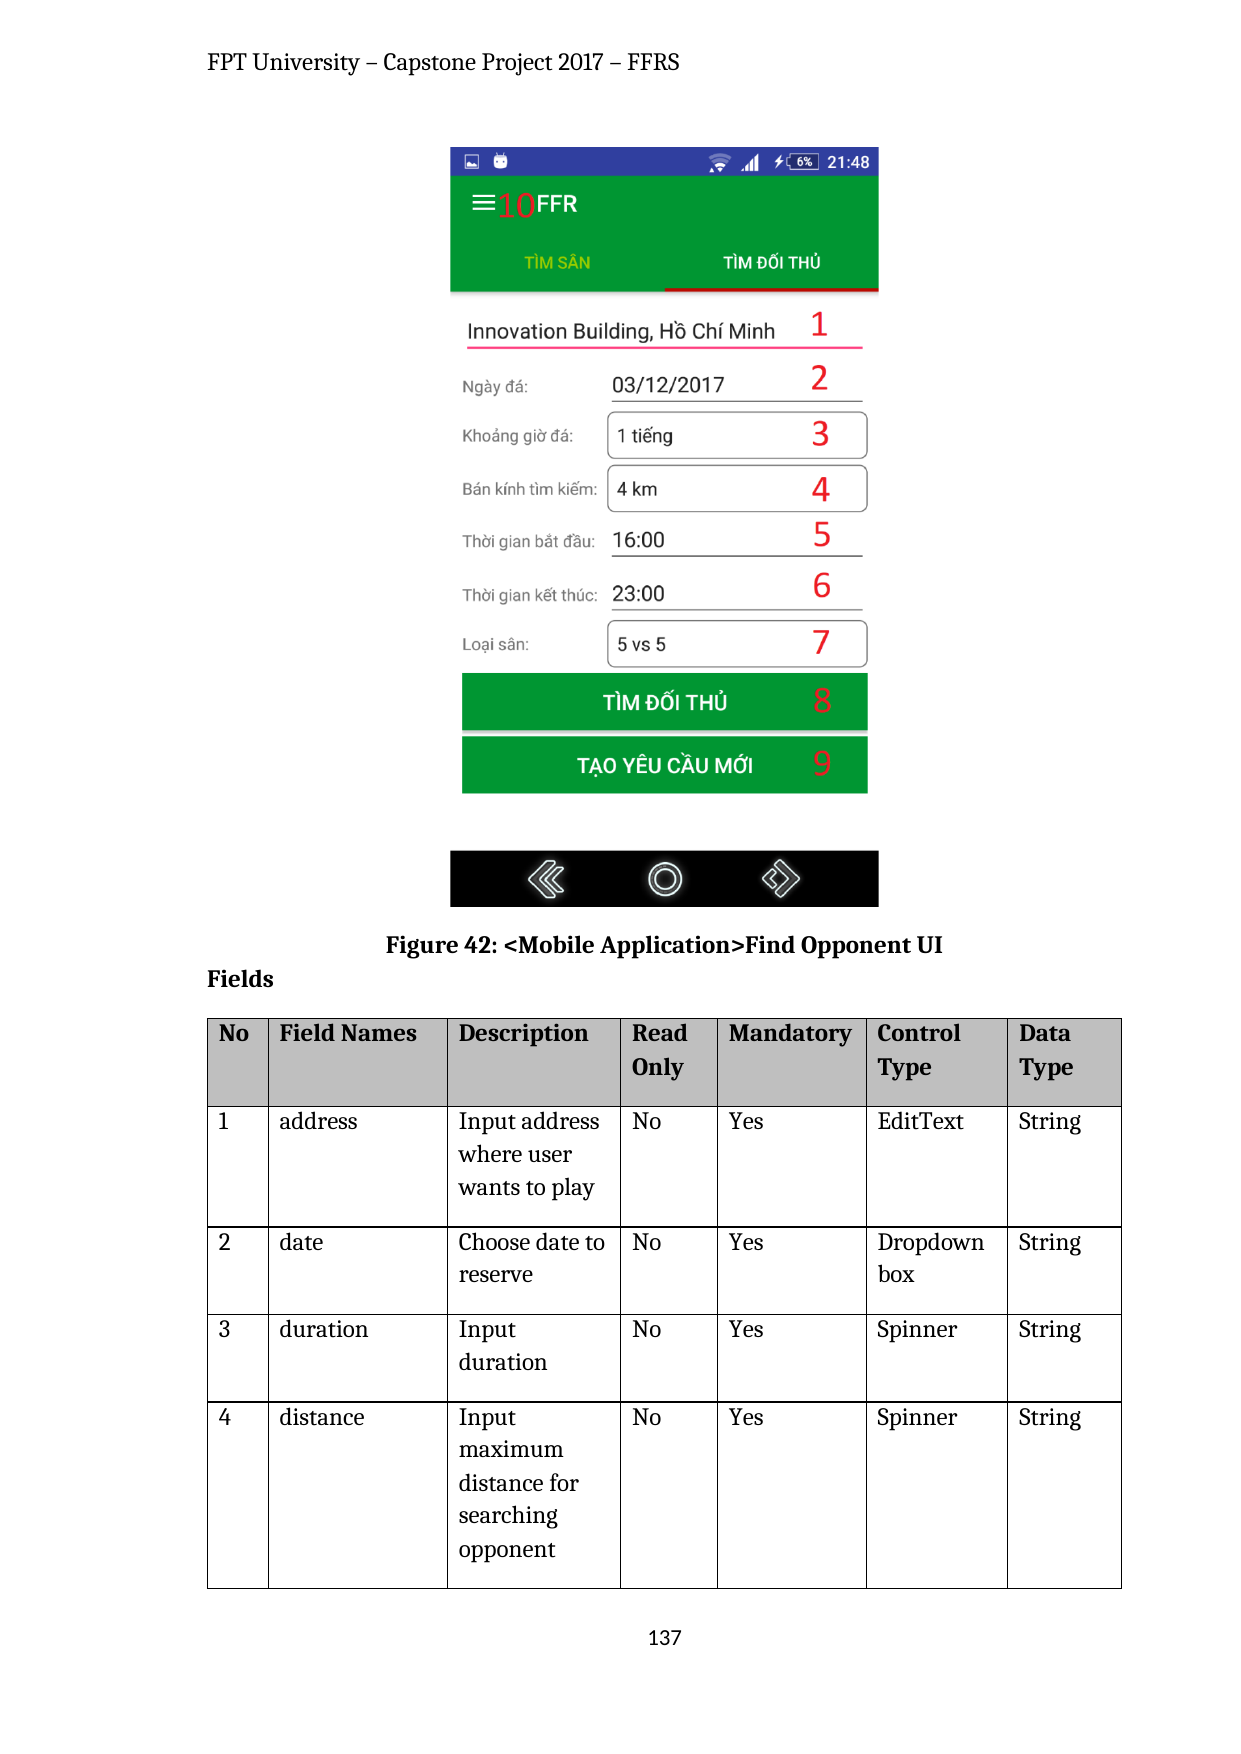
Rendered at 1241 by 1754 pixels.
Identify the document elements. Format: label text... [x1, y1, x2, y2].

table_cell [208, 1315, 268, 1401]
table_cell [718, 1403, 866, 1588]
text Figure 42: <Mobile Application>Find Opponent UI [207, 931, 1122, 960]
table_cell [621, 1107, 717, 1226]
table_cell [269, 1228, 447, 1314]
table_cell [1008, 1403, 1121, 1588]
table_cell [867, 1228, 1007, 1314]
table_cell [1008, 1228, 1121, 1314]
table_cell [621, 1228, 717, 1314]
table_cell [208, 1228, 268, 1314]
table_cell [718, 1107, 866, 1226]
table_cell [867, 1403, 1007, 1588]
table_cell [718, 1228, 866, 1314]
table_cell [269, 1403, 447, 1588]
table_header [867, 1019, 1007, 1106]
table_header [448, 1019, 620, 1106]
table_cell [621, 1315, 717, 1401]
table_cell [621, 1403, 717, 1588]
text Fields [207, 964, 1122, 993]
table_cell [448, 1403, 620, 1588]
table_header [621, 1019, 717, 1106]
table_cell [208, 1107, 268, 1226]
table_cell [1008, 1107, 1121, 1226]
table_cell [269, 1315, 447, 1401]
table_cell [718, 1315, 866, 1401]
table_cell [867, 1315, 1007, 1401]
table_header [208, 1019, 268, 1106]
picture [450, 147, 879, 907]
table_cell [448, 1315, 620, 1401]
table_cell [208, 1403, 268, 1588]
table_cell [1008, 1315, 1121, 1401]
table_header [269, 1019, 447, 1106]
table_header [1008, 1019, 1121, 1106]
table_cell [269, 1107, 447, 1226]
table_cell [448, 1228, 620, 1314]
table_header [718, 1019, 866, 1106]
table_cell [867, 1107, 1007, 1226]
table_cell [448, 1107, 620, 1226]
